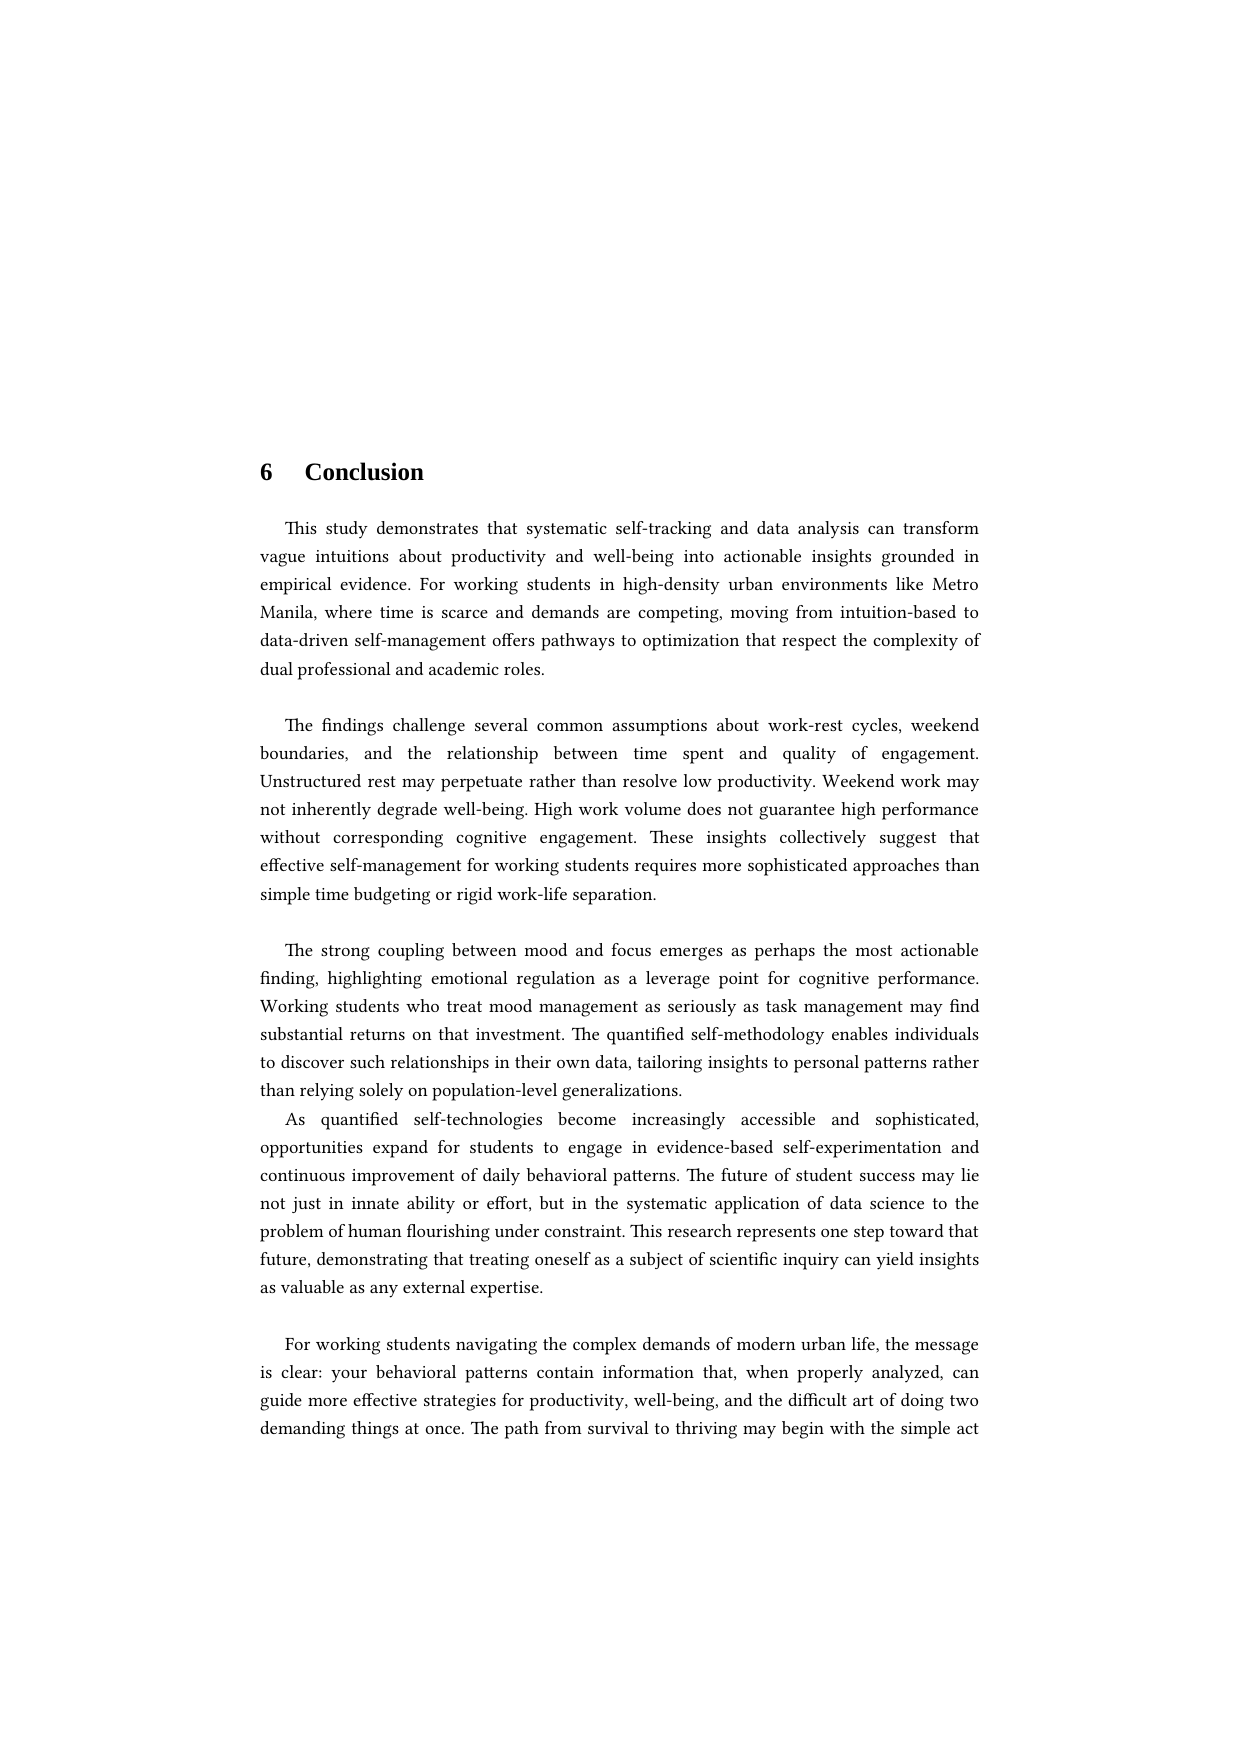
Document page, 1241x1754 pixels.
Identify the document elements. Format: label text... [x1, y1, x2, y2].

text The findings challenge several common assumptions about work-rest cycles, weekend boundaries, and the relationship between time spent and quality of engagement. Unstructured rest may perpetuate rather than resolve low productivity. Weekend work may not inherently degrade well-being. High work volume does not guarantee high performance without corresponding cognitive engagement. These insights collectively suggest that effective self-management for working students requires more sophisticated approaches than simple time budgeting or rigid work-life separation. [260, 708, 980, 904]
text As quantified self-technologies become increasingly accessible and sophisticated, opportunities expand for students to engage in evidence-based self-experimentation and continuous improvement of daily behavioral patterns. The future of student success may lie not just in innate ability or effort, but in the systematic application of data science to the problem of human flourishing under constraint. This research represents one step toward that future, demonstrating that treating oneself as a subject of scientific inquiry can yield insights as valuable as any external expertise. [260, 1101, 980, 1298]
text This study demonstrates that systematic self-tracking and data analysis can transform vague intuitions about productivity and well-being into actionable insights grounded in empirical evidence. For working students in high-density urban environments like Metro Manila, where time is scarce and demands are competing, moving from intuition-based to data-driven self-management offers pathways to optimization that respect the complexity of dual professional and academic roles. [260, 511, 980, 679]
text Conclusion [260, 457, 980, 486]
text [260, 1326, 980, 1439]
text The strong coupling between mood and focus emerges as perhaps the most actionable finding, highlighting emotional regulation as a leverage point for cognitive performance. Working students who treat mood management as seriously as task management may find substantial returns on that investment. The quantified self-methodology enables individuals to discover such relationships in their own data, tailoring insights to personal patterns rather than relying solely on population-level generalizations. [260, 933, 980, 1101]
